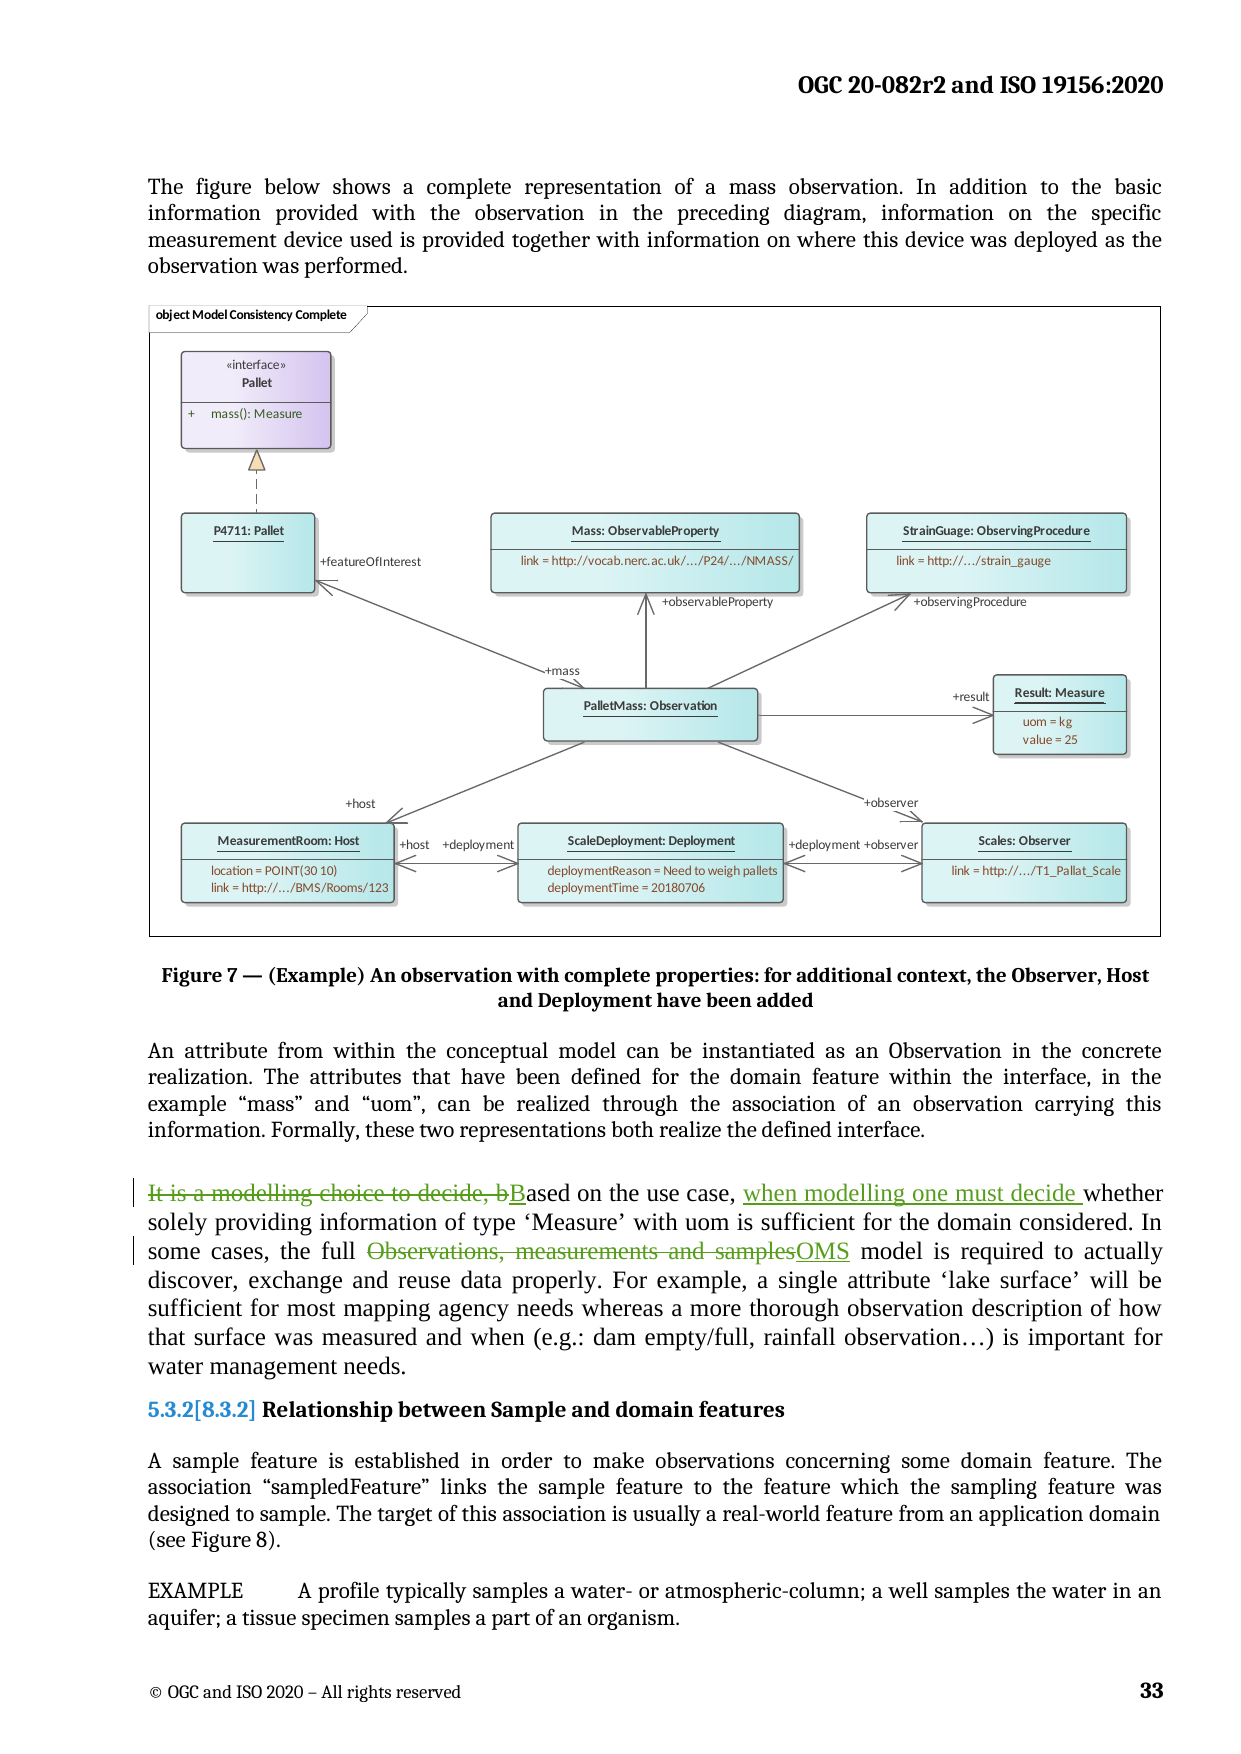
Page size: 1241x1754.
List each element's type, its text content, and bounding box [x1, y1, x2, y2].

text The figure below shows a complete representation of a mass observation. In addition to the basic information provided with the observation in the preceding diagram, information on the specific measurement device used is provided together with information on where this device was deployed as the observation was performed. [148, 174, 1163, 279]
text An attribute from within the conceptual model can be instantiated as an Observation in the concrete realization. The attributes that have been defined for the domain feature within the interface, in the example “mass” and “uom”, can be realized through the association of an observation carrying this information. Formally, these two representations both realize the defined interface. [148, 1038, 1163, 1143]
text EXAMPLE A profile typically samples a water- or atmospheric-column; a well samples the water in an aquifer; a tissue specimen samples a part of an organism. [148, 1578, 1163, 1631]
text ased on the use case, whether solely providing information of type ‘Measure’ with uom is sufficient for the domain considered. In some cases, the full model is required to actually discover, exchange and reuse data properly. For example, a single attribute ‘lake surface’ will be sufficient for most mapping agency needs whereas a more thorough observation description of how that surface was measured and when (e.g.: dam empty/full, rainfall observation…) is important for water management needs. [148, 1178, 1163, 1380]
text Figure 7 — (Example) An observation with complete properties: for additional context, the Observer, Host and Deployment have been added [148, 963, 1163, 1013]
text A sample feature is established in order to make observations concerning some domain feature. The association “sampledFeature” links the sample feature to the feature which the sampling feature was designed to sample. The target of this association is usually a real-world feature from an application domain (see Figure 6). [148, 1448, 1163, 1553]
subtitle Relationship between Sample and domain features [148, 1396, 1163, 1423]
